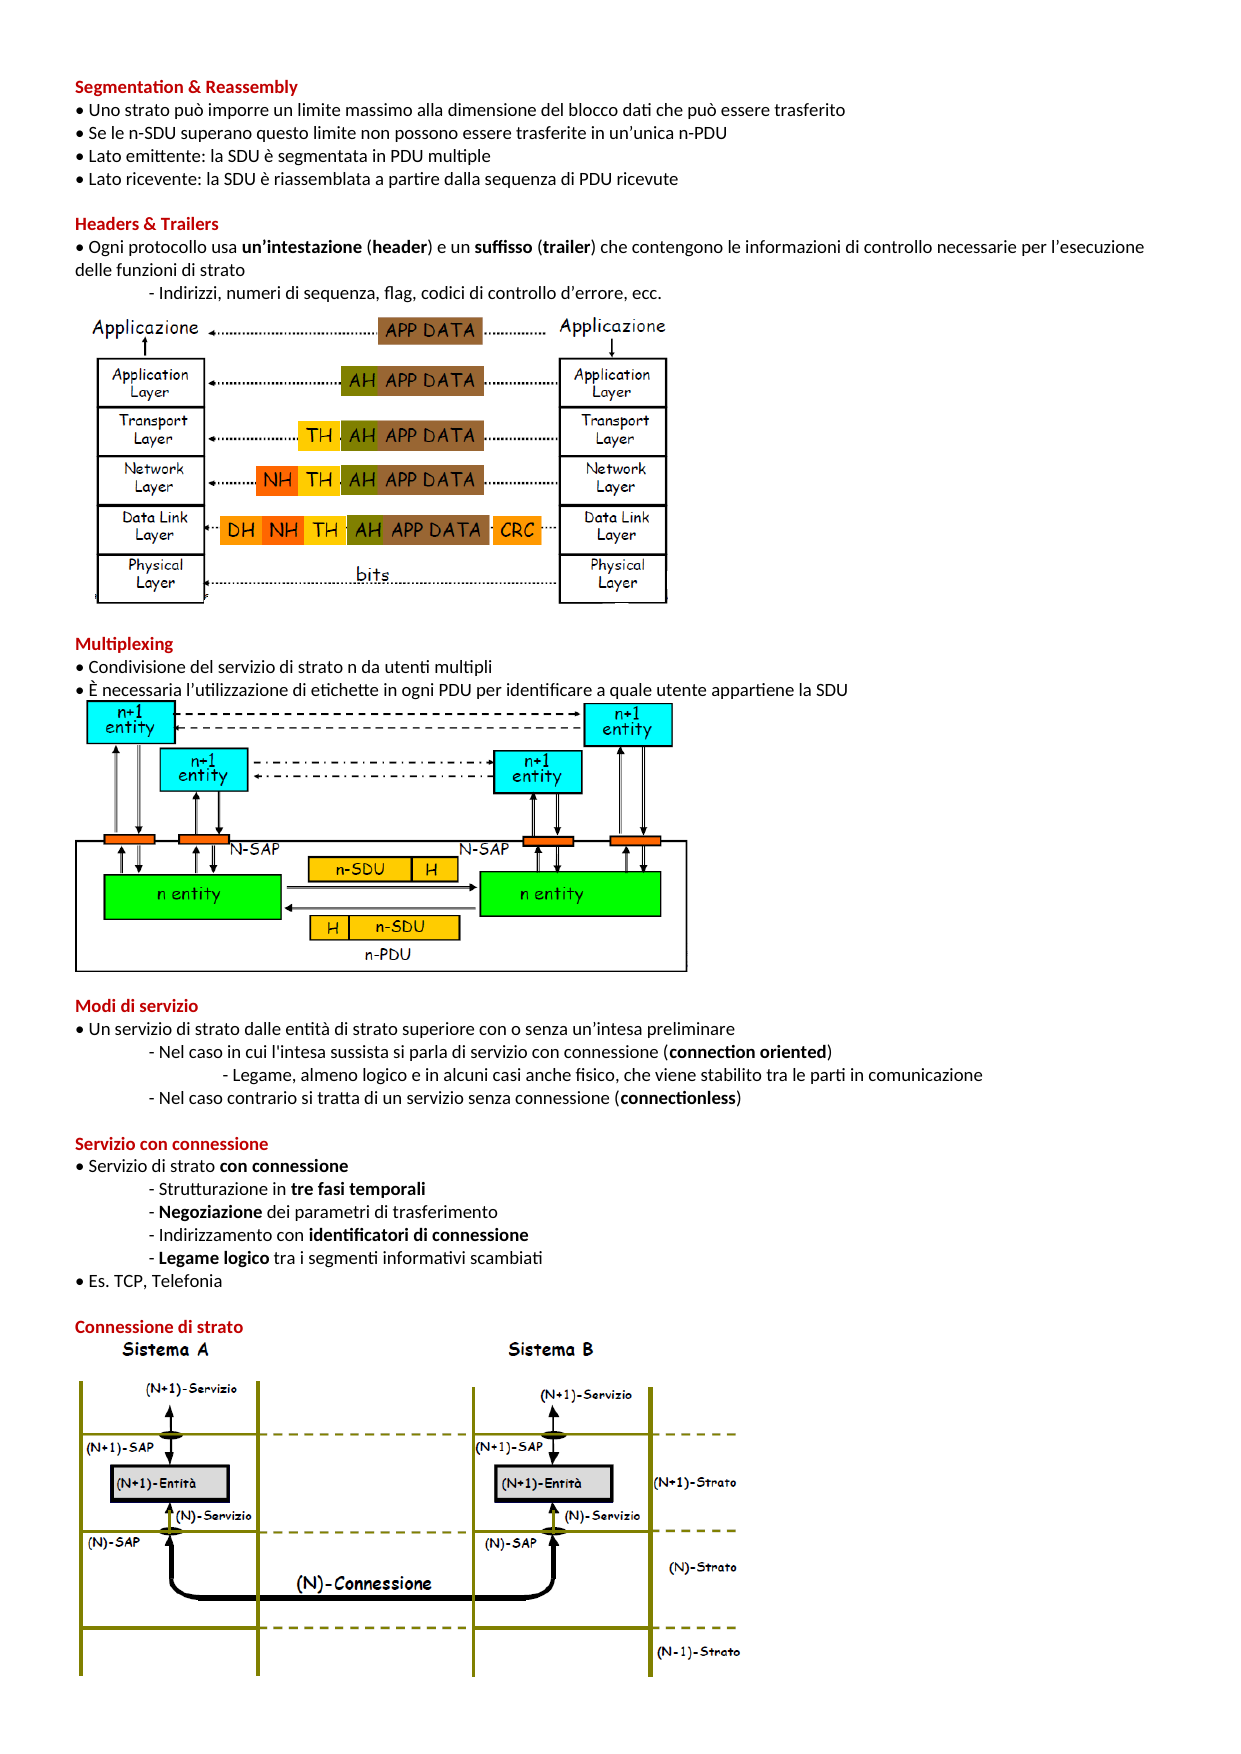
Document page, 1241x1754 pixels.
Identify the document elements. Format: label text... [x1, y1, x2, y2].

text - Strutturazione in tre fasi temporali [75, 1177, 1165, 1200]
text • Ogni protocollo usa un’intestazione (header) e un suffisso (trailer) che contengono le informazioni di controllo necessarie per l’esecuzione delle funzioni di strato [75, 235, 1165, 281]
text - Legame, almeno logico e in alcuni casi anche fisico, che viene stabilito tra le parti in comunicazione [149, 1063, 1165, 1086]
text - Legame logico tra i segmenti informativi scambiati [75, 1246, 1165, 1269]
text - Indirizzi, numeri di sequenza, flag, codici di controllo d’errore, ecc. [75, 281, 1165, 304]
text Multiplexing [75, 632, 1165, 655]
text Headers & Trailers [75, 212, 1165, 235]
text - Indirizzamento con identificatori di connessione [75, 1223, 1165, 1246]
picture [75, 1337, 741, 1677]
text • Lato ricevente: la SDU è riassemblata a partire dalla sequenza di PDU ricevute [75, 167, 1165, 189]
picture [75, 700, 688, 972]
text • Un servizio di strato dalle entità di strato superiore con o senza un’intesa preliminare [75, 1017, 1165, 1040]
text • Lato emittente: la SDU è segmentata in PDU multiple [75, 144, 1165, 167]
text Connessione di strato [75, 1315, 1165, 1338]
text Modi di servizio [75, 994, 1165, 1017]
text • Uno strato può imporre un limite massimo alla dimensione del blocco dati che può essere trasferito [75, 98, 1165, 121]
text • Servizio di strato con connessione [75, 1154, 1165, 1177]
picture [75, 304, 699, 609]
text • Es. TCP, Telefonia [75, 1269, 1165, 1292]
text - Nel caso in cui l'intesa sussista si parla di servizio con connessione (connection oriented) [75, 1040, 1165, 1063]
text Servizio con connessione [75, 1132, 1165, 1154]
text • Se le n-SDU superano questo limite non possono essere trasferite in un’unica n-PDU [75, 121, 1165, 144]
text • Condivisione del servizio di strato n da utenti multipli [75, 655, 1165, 678]
text - Nel caso contrario si tratta di un servizio senza connessione (connectionless) [75, 1086, 1165, 1109]
text • È necessaria l’utilizzazione di etichette in ogni PDU per identificare a quale utente appartiene la SDU [75, 678, 1165, 701]
text Segmentation & Reassembly [75, 75, 1165, 98]
text - Negoziazione dei parametri di trasferimento [149, 1200, 1165, 1223]
